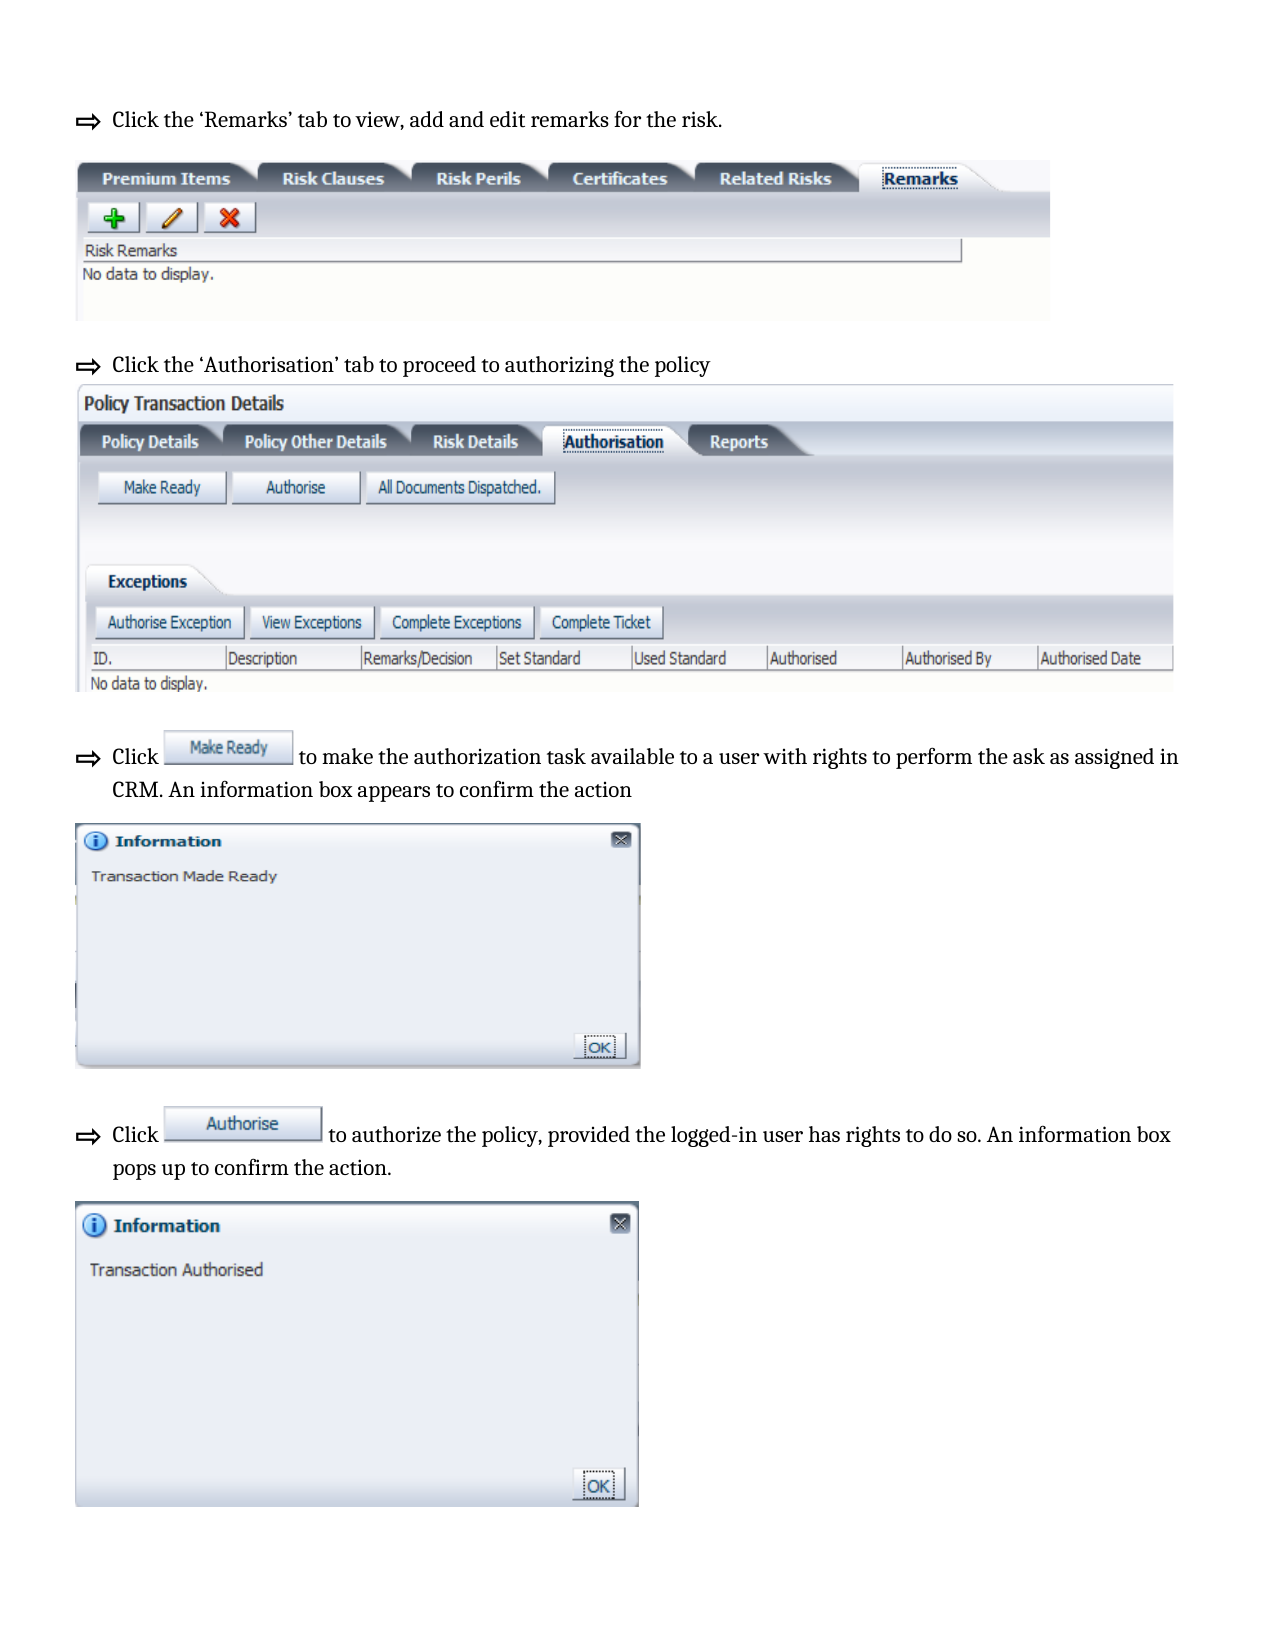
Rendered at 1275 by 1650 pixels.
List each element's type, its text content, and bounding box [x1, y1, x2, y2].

picture [163, 730, 294, 765]
picture [163, 1106, 323, 1143]
picture [75, 384, 1174, 692]
list Click to make the authorization task available to a user with rights to perform the ask as assigned in CRM. An information box appears to confirm the action [75, 712, 1200, 803]
list Click the ‘Remarks’ tab to view, add and edit remarks for the risk. [75, 75, 1200, 140]
picture [75, 823, 641, 1069]
picture [75, 160, 1050, 321]
picture [75, 1201, 639, 1507]
list Click the ‘Authorisation’ tab to proceed to authorizing the policy [75, 320, 1200, 385]
list Click to authorize the policy, provided the logged-in user has rights to do so. An information box pops up to confirm the action. [75, 1090, 1200, 1181]
